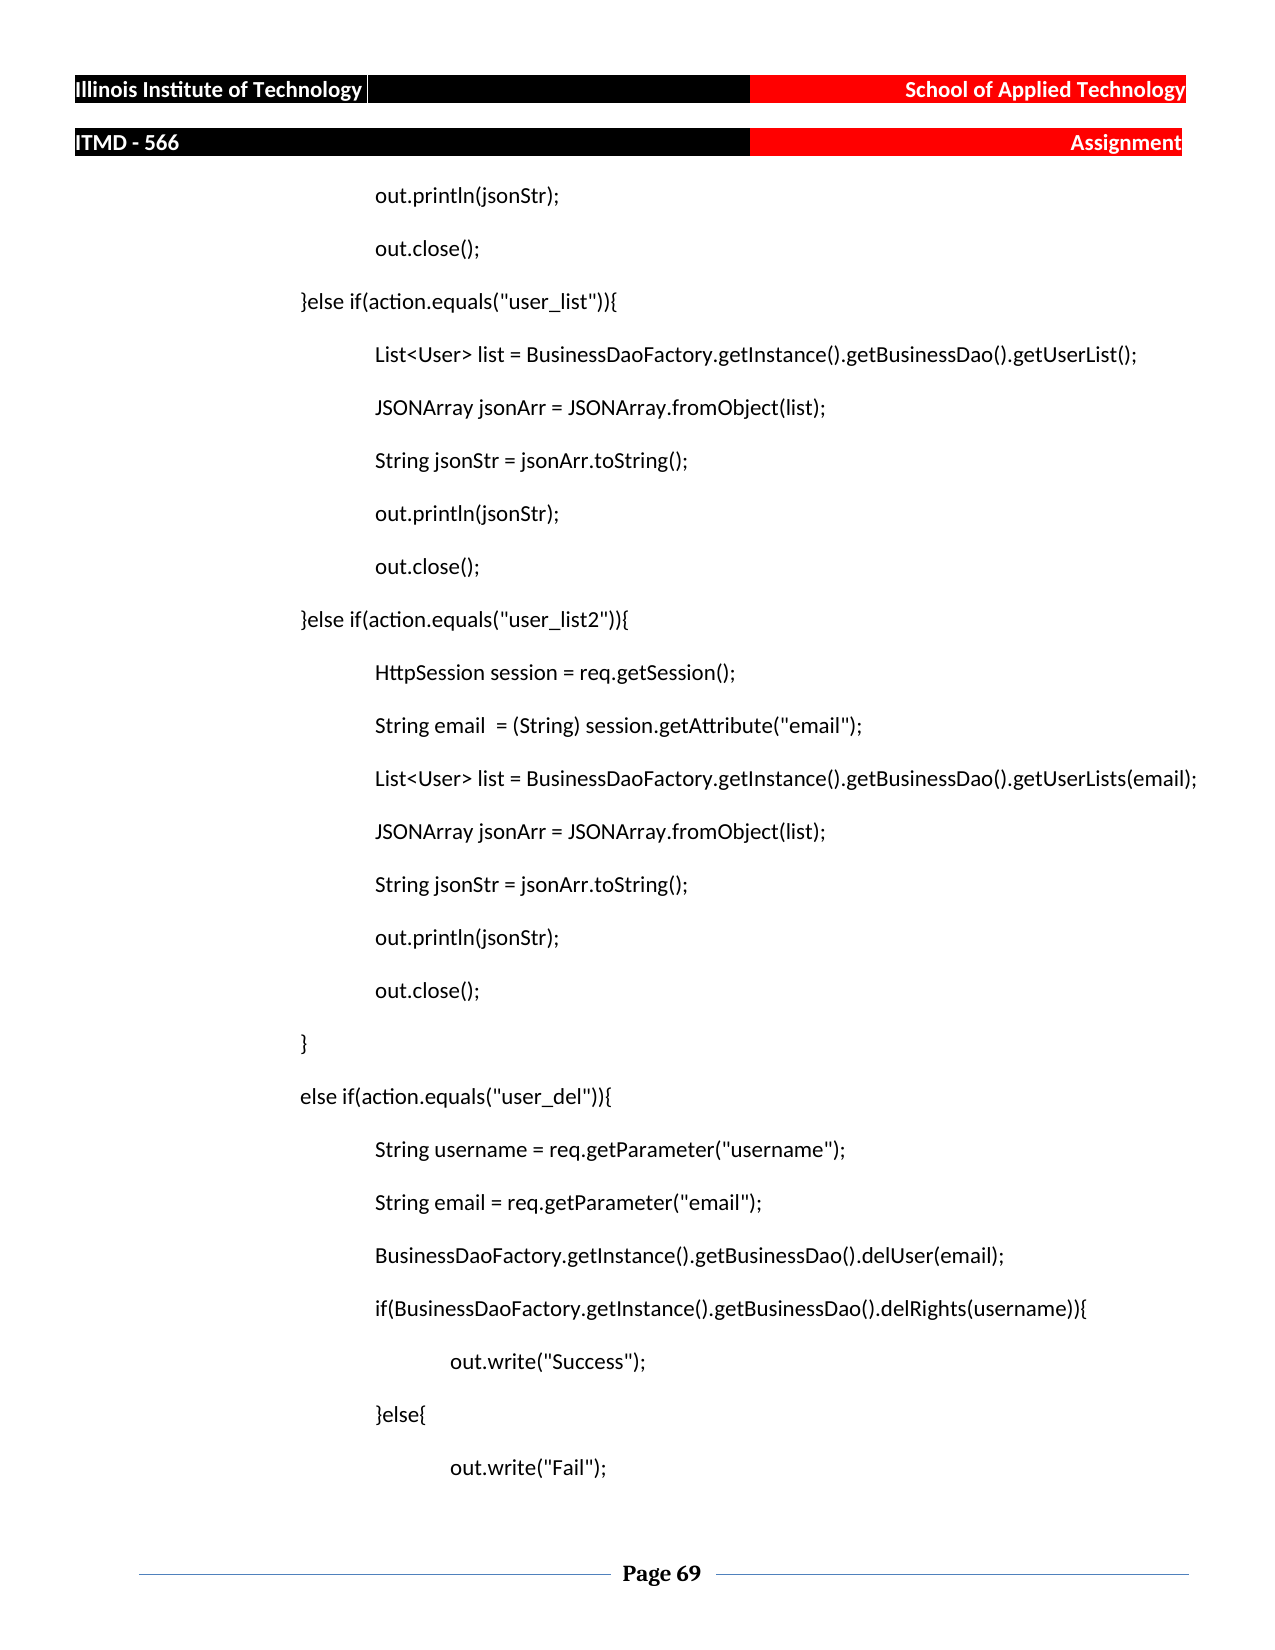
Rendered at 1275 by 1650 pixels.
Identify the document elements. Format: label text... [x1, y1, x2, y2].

text List<User> list = BusinessDaoFactory.getInstance().getBusinessDao().getUserList(); [150, 340, 1200, 368]
text out.close(); [150, 234, 1200, 262]
text JSONArray jsonArr = JSONArray.fromObject(list); [150, 817, 1200, 845]
text if(BusinessDaoFactory.getInstance().getBusinessDao().delRights(username)){ [150, 1294, 1200, 1322]
text HttpSession session = req.getSession(); [150, 658, 1200, 686]
text }else if(action.equals("user_list2")){ [150, 605, 1200, 633]
text out.close(); [150, 552, 1200, 580]
text }else if(action.equals("user_list")){ [150, 287, 1200, 315]
text String jsonStr = jsonArr.toString(); [150, 870, 1200, 898]
text out.println(jsonStr); [150, 923, 1200, 951]
text out.write("Success"); [150, 1347, 1200, 1375]
text out.close(); [150, 976, 1200, 1004]
text out.println(jsonStr); [150, 181, 1200, 209]
text BusinessDaoFactory.getInstance().getBusinessDao().delUser(email); [150, 1241, 1200, 1269]
text else if(action.equals("user_del")){ [150, 1082, 1200, 1110]
text String username = req.getParameter("username"); [150, 1135, 1200, 1163]
text JSONArray jsonArr = JSONArray.fromObject(list); [150, 393, 1200, 421]
text out.write("Fail"); [150, 1453, 1200, 1481]
text List<User> list = BusinessDaoFactory.getInstance().getBusinessDao().getUserLists(email); [150, 764, 1200, 792]
text }else{ [150, 1400, 1200, 1428]
text String email = (String) session.getAttribute("email"); [150, 711, 1200, 739]
text String email = req.getParameter("email"); [150, 1188, 1200, 1216]
text out.println(jsonStr); [150, 499, 1200, 527]
text String jsonStr = jsonArr.toString(); [150, 446, 1200, 474]
text } [150, 1029, 1200, 1057]
